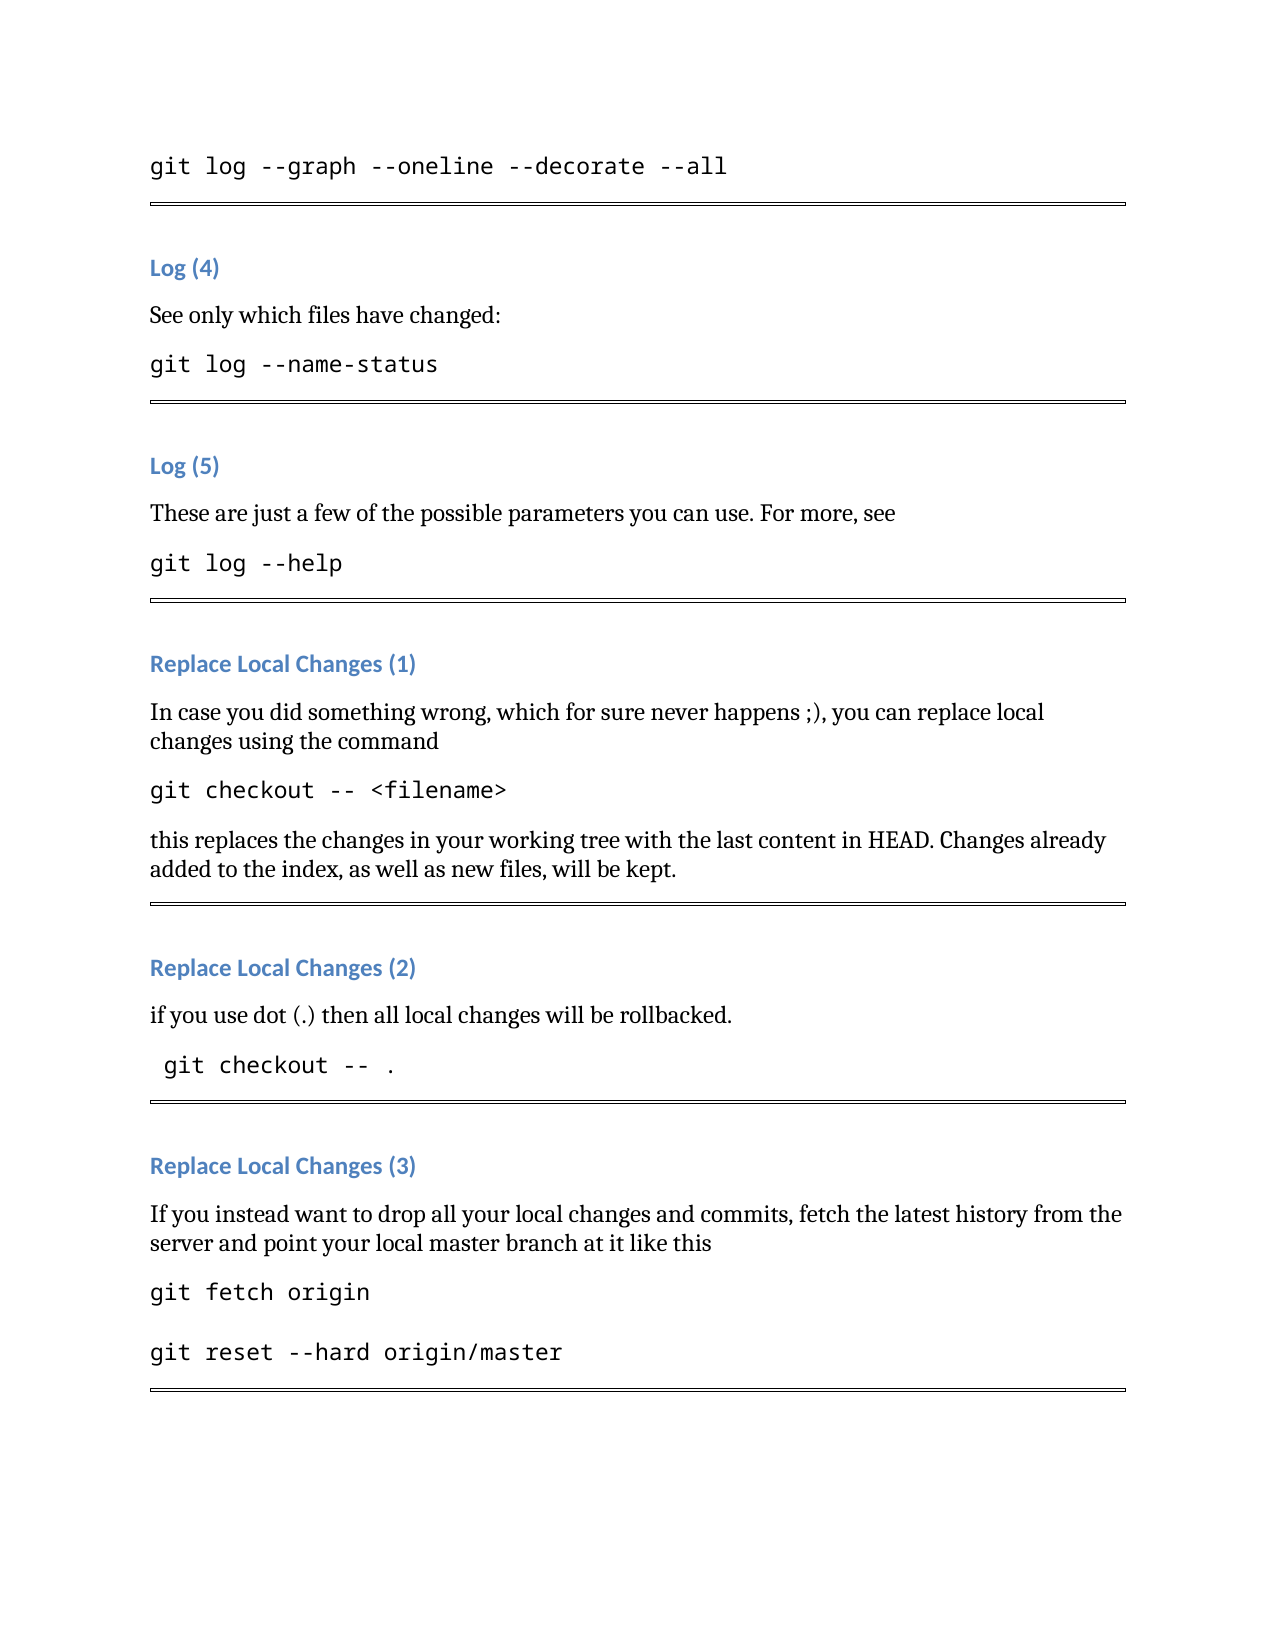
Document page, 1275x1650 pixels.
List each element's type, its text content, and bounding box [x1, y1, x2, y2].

text In case you did something wrong, which for sure never happens ;), you can replace local changes using the command [150, 698, 1125, 755]
subtitle Log (5) [150, 450, 1125, 481]
text git log --name-status [150, 348, 1125, 380]
text See only which files have changed: [150, 301, 1125, 330]
subtitle Replace Local Changes (1) [150, 648, 1125, 679]
subtitle Log (4) [150, 252, 1125, 282]
subtitle Replace Local Changes (3) [150, 1150, 1125, 1181]
text git log --help [150, 547, 1125, 578]
text this replaces the changes in your working tree with the last content in HEAD. Changes already added to the index, as well as new files, will be kept. [150, 826, 1125, 884]
subtitle Replace Local Changes (2) [150, 952, 1125, 982]
text git checkout -- <filename> [150, 774, 1125, 805]
text These are just a few of the possible parameters you can use. For more, see [150, 499, 1125, 528]
text git log --graph --oneline --decorate --all [150, 150, 1125, 181]
text git checkout -- . [150, 1049, 1125, 1080]
text git fetch origin git reset --hard origin/master [150, 1276, 1125, 1367]
text if you use dot (.) then all local changes will be rollbacked. [150, 1001, 1125, 1030]
text If you instead want to drop all your local changes and commits, fetch the latest history from the server and point your local master branch at it like this [150, 1200, 1125, 1257]
